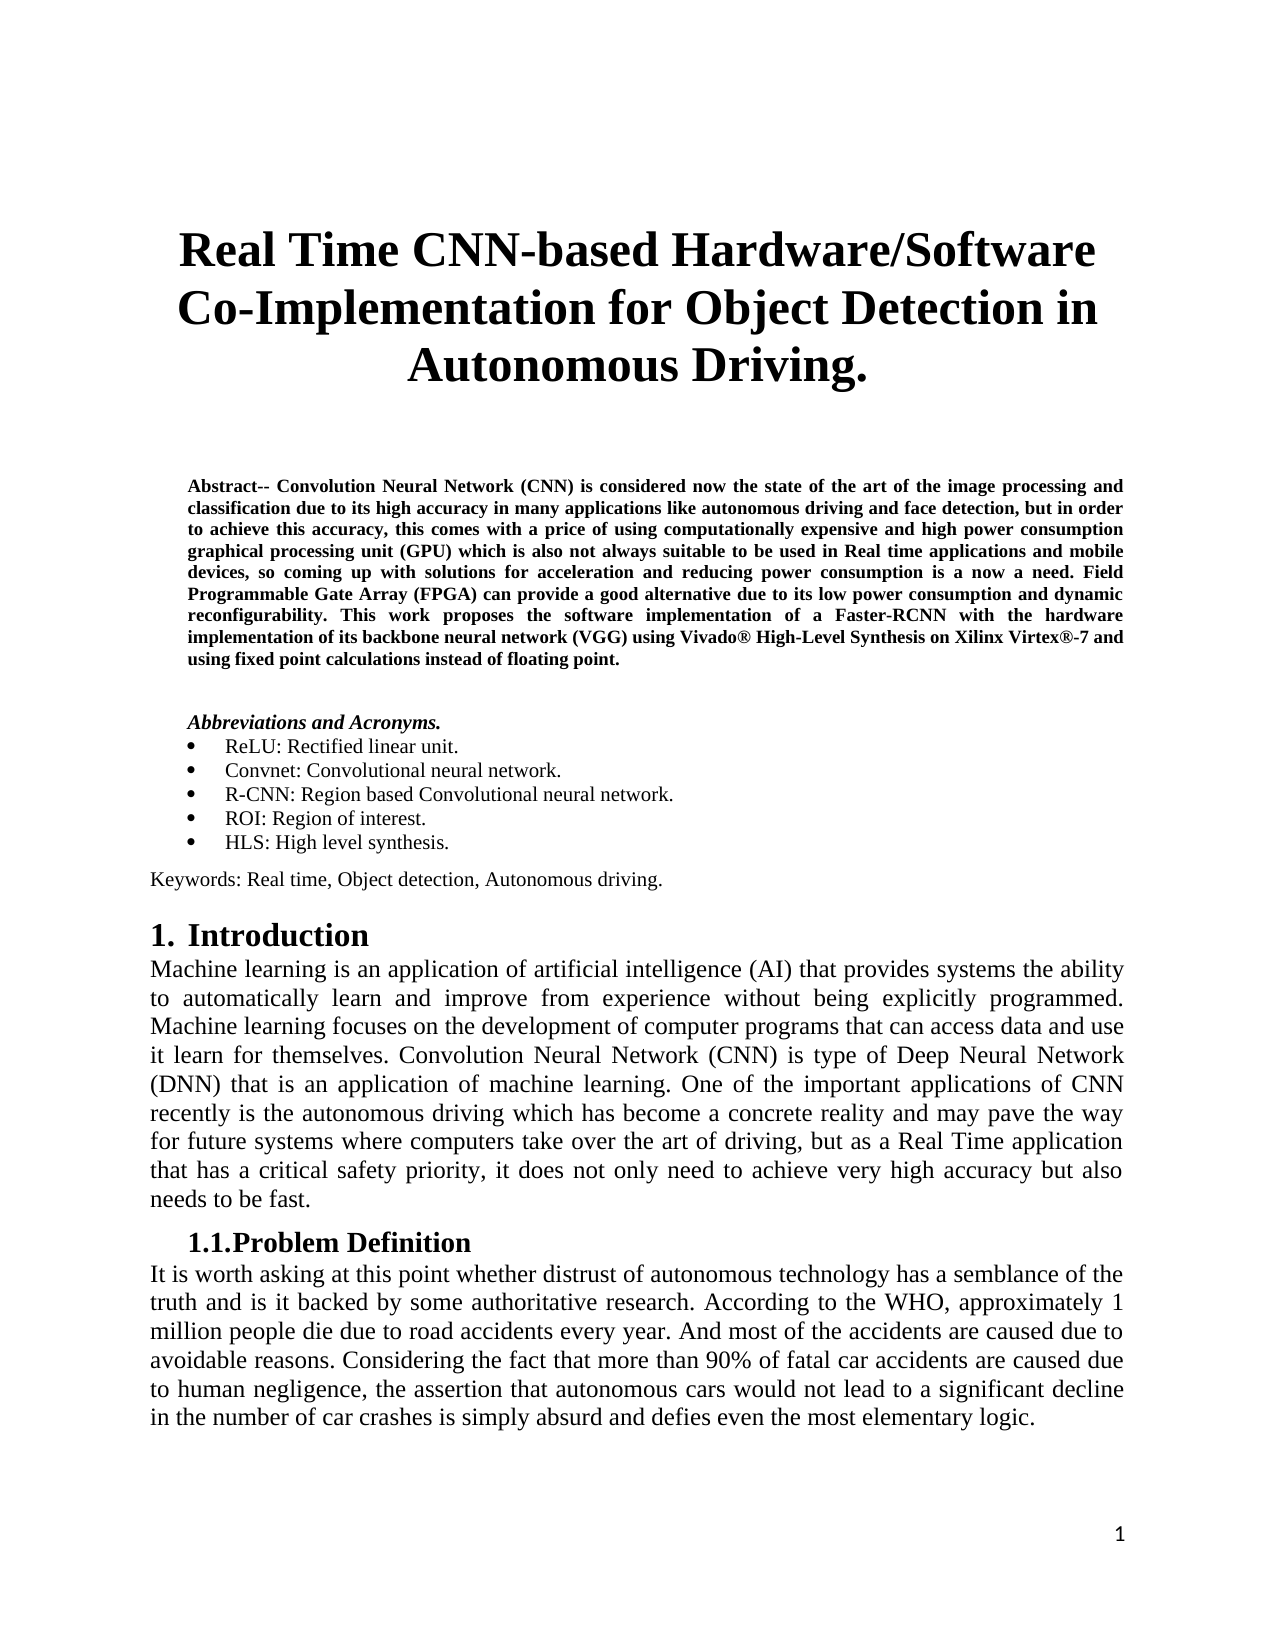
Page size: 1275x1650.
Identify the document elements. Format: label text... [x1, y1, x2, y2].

list Convnet: Convolutional neural network. [187, 758, 1125, 782]
list HLS: High level synthesis. [187, 830, 1125, 854]
text Machine learning is an application of artificial intelligence (AI) that provides systems the ability to automatically learn and improve from experience without being explicitly programmed. Machine learning focuses on the development of computer programs that can access data and use it learn for themselves. Convolution Neural Network (CNN) is type of Deep Neural Network (DNN) that is an application of machine learning. One of the important applications of CNN recently is the autonomous driving which has become a concrete reality and may pave the way for future systems where computers take over the art of driving, but as a Real Time application that has a critical safety priority, it does not only need to achieve very high accuracy but also needs to be fast. [150, 954, 1125, 1213]
list R-CNN: Region based Convolutional neural network. [187, 782, 1125, 806]
text Keywords: Real time, Object detection, Autonomous driving. [150, 866, 1125, 891]
list ReLU: Rectified linear unit. [187, 734, 1125, 758]
text It is worth asking at this point whether distrust of autonomous technology has a semblance of the truth and is it backed by some authoritative research. According to the WHO, approximately 1 million people die due to road accidents every year. And most of the accidents are caused due to avoidable reasons. Considering the fact that more than 90% of fatal car accidents are caused due to human negligence, the assertion that autonomous cars would not lead to a significant decline in the number of car crashes is simply absurd and defies even the most elementary logic. [150, 1259, 1125, 1431]
subtitle Abbreviations and Acronyms. [187, 709, 1125, 734]
subtitle Abstract-- Convolution Neural Network (CNN) is considered now the state of the art of the image processing and classification due to its high accuracy in many applications like autonomous driving and face detection, but in order to achieve this accuracy, this comes with a price of using computationally expensive and high power consumption graphical processing unit (GPU) which is also not always suitable to be used in Real time applications and mobile devices, so coming up with solutions for acceleration and reducing power consumption is a now a need. Field Programmable Gate Array (FPGA) can provide a good alternative due to its low power consumption and dynamic reconfigurability. This work proposes the software implementation of a Faster-RCNN with the hardware implementation of its backbone neural network (VGG) using Vivado® High-Level Synthesis on Xilinx Virtex®-7 and using fixed point calculations instead of floating point. [187, 475, 1125, 669]
list ROI: Region of interest. [187, 806, 1125, 830]
subtitle Introduction [150, 916, 1125, 954]
subtitle Problem Definition [187, 1225, 1125, 1259]
text Real Time CNN-based Hardware/Software Co-Implementation for Object Detection in Autonomous Driving. [150, 220, 1125, 392]
